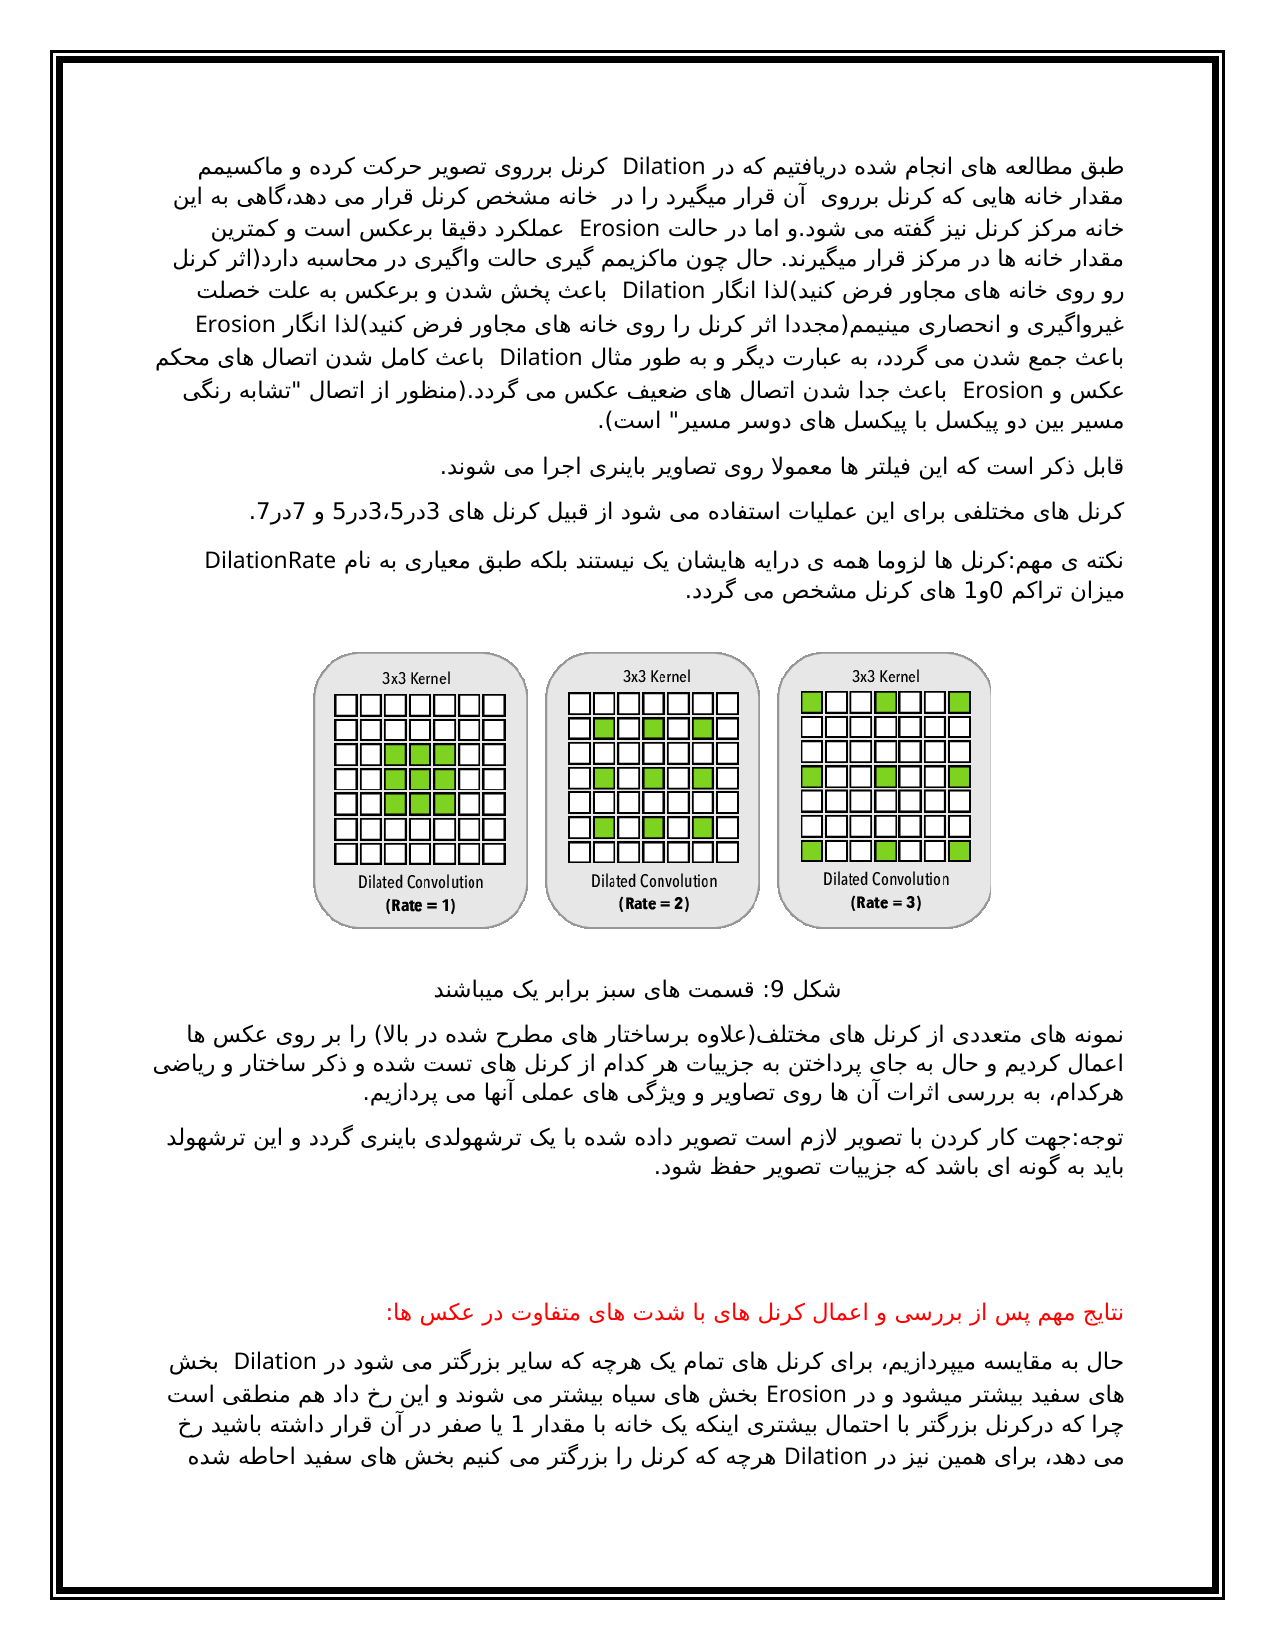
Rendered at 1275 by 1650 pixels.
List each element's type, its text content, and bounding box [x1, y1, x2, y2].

text نکته ی مهم:کرنل ها لزوما همه ی درایه هایشان یک نیستند بلکه طبق معیاری به نام DilationRate میزان تراکم 0و1 های کرنل مشخص می گردد. [150, 544, 1125, 604]
text توجه:جهت کار کردن با تصویر لازم است تصویر داده شده با یک ترشهولدی باینری گردد و این ترشهولد باید به گونه ای باشد که جزییات تصویر حفظ شود. [150, 1124, 1125, 1180]
text کرنل های مختلفی برای این عملیات استفاده می شود از قبیل کرنل های 3در3،5در5 و 7در7. [150, 498, 1125, 525]
text قابل ذکر است که این فیلتر ها معمولا روی تصاویر باینری اجرا می شوند. [150, 453, 1125, 479]
text طبق مطالعه های انجام شده دریافتیم که در Dilation کرنل برروی تصویر حرکت کرده و ماکسیمم مقدار خانه هایی که کرنل برروی آن قرار میگیرد را در خانه مشخص کرنل قرار می دهد،گاهی به این خانه مرکز کرنل نیز گفته می شود.و اما در حالت Erosion عملکرد دقیقا برعکس است و کمترین مقدار خانه ها در مرکز قرار میگیرند. حال چون ماکزیمم گیری حالت واگیری در محاسبه دارد(اثر کرنل رو روی خانه های مجاور فرض کنید)لذا انگار Dilation باعث پخش شدن و برعکس به علت خصلت غیرواگیری و انحصاری مینیمم(مجددا اثر کرنل را روی خانه های مجاور فرض کنید)لذا انگار Erosion باعث جمع شدن می گردد، به عبارت دیگر و به طور مثال Dilation باعث کامل شدن اتصال های محکم عکس و Erosion باعث جدا شدن اتصال های ضعیف عکس می گردد.(منظور از اتصال "تشابه رنگی مسیر بین دو پیکسل با پیکسل های دوسر مسیر" است). [150, 150, 1125, 434]
text نتایج مهم پس از بررسی و اعمال کرنل های با شدت های متفاوت در عکس ها: [150, 1299, 1125, 1326]
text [150, 1345, 1125, 1471]
text شکل 9: قسمت های سبز برابر یک میباشند [150, 976, 1125, 1003]
picture [283, 622, 991, 958]
text نمونه های متعددی از کرنل های مختلف(علاوه برساختار های مطرح شده در بالا) را بر روی عکس ها اعمال کردیم و حال به جای پرداختن به جزییات هر کدام از کرنل های تست شده و ذکر ساختار و ریاضی هرکدام، به بررسی اثرات آن ها روی تصاویر و ویژگی های عملی آنها می پردازیم. [150, 1021, 1125, 1106]
